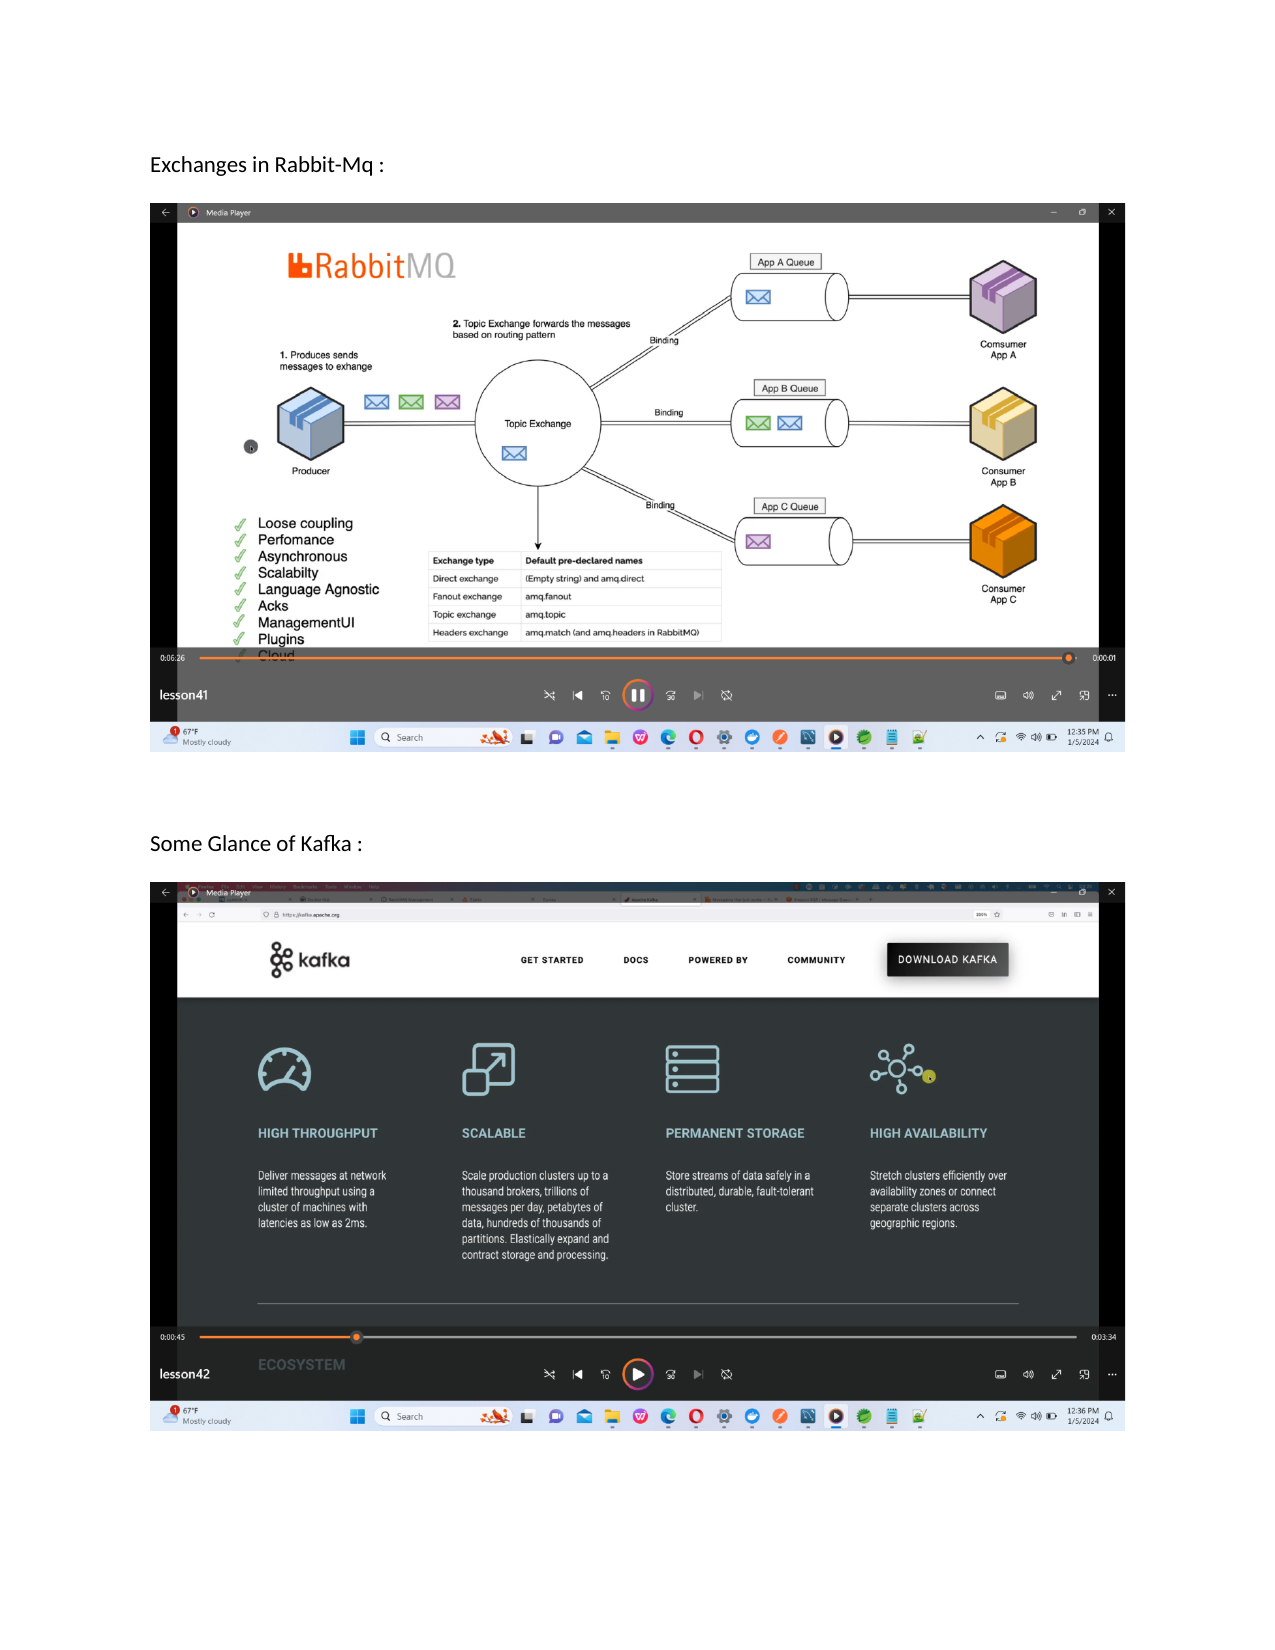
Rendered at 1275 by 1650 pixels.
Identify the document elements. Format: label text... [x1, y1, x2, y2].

text Exchanges in Rabbit-Mq : [150, 150, 1125, 178]
picture [150, 882, 1125, 1431]
picture [150, 203, 1125, 752]
text Some Glance of Kafka : [150, 829, 1125, 857]
